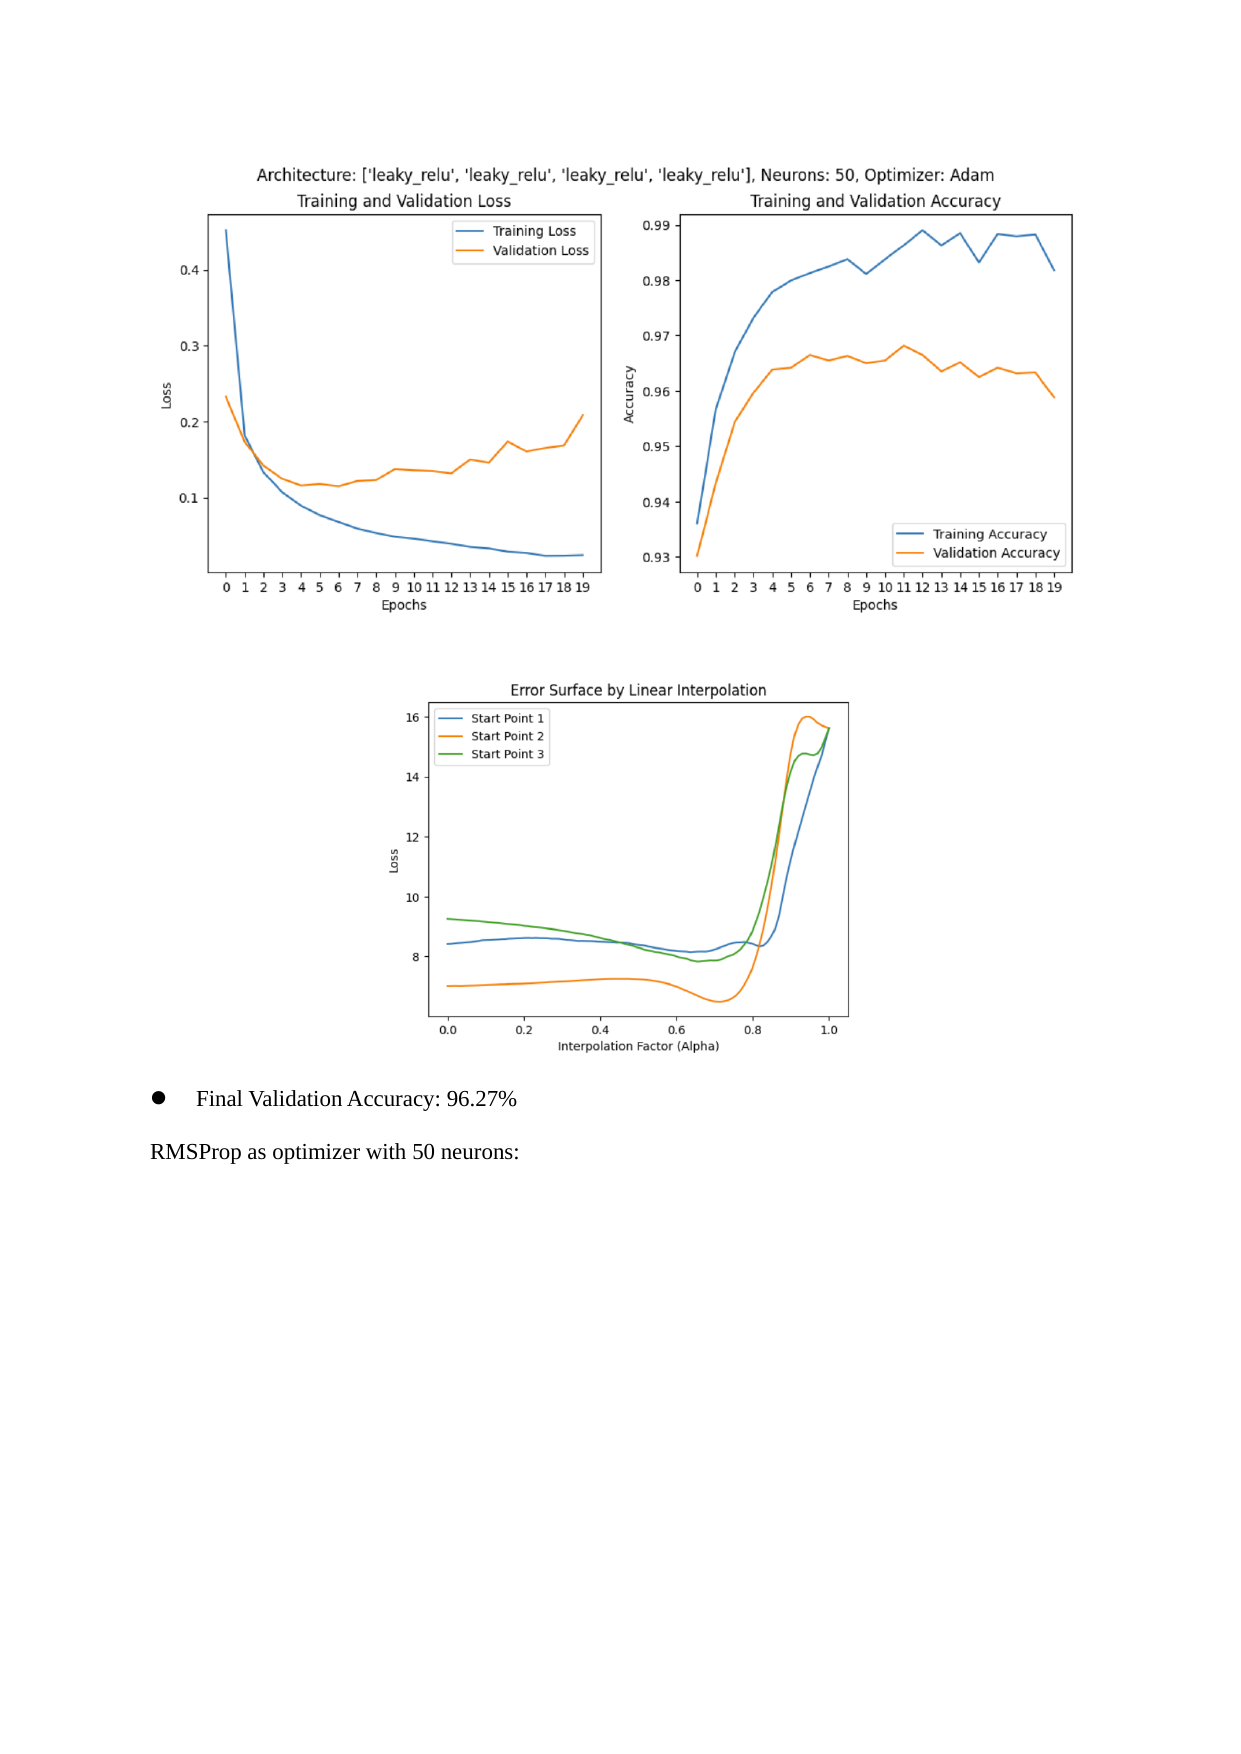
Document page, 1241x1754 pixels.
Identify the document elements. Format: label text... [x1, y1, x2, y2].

list Final Validation Accuracy: 96.27% [150, 1082, 1090, 1115]
picture [379, 670, 861, 1059]
text RMSProp as optimizer with 50 neurons: [150, 1135, 1090, 1168]
picture [150, 162, 1091, 622]
